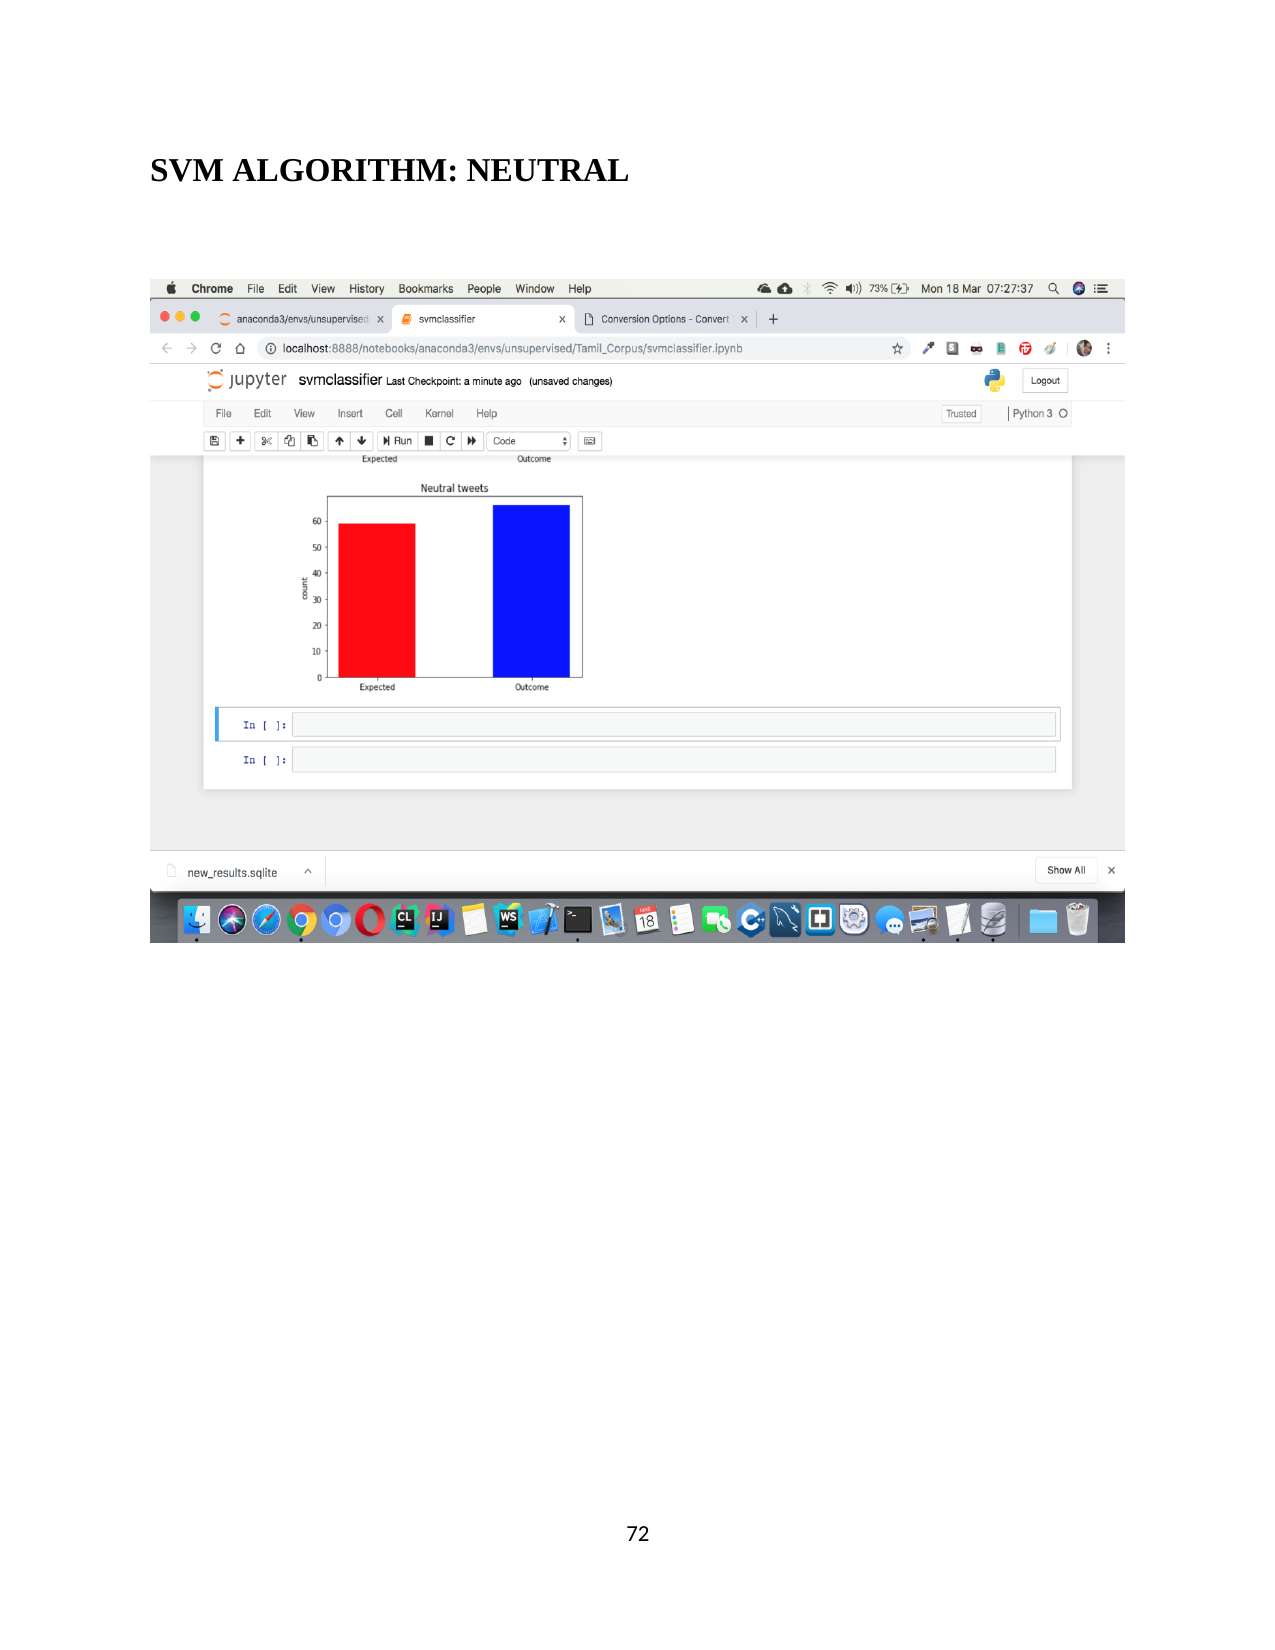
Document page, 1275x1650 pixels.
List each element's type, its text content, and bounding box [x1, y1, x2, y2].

text SVM ALGORITHM: NEUTRAL [150, 150, 1125, 188]
picture [150, 279, 1125, 943]
